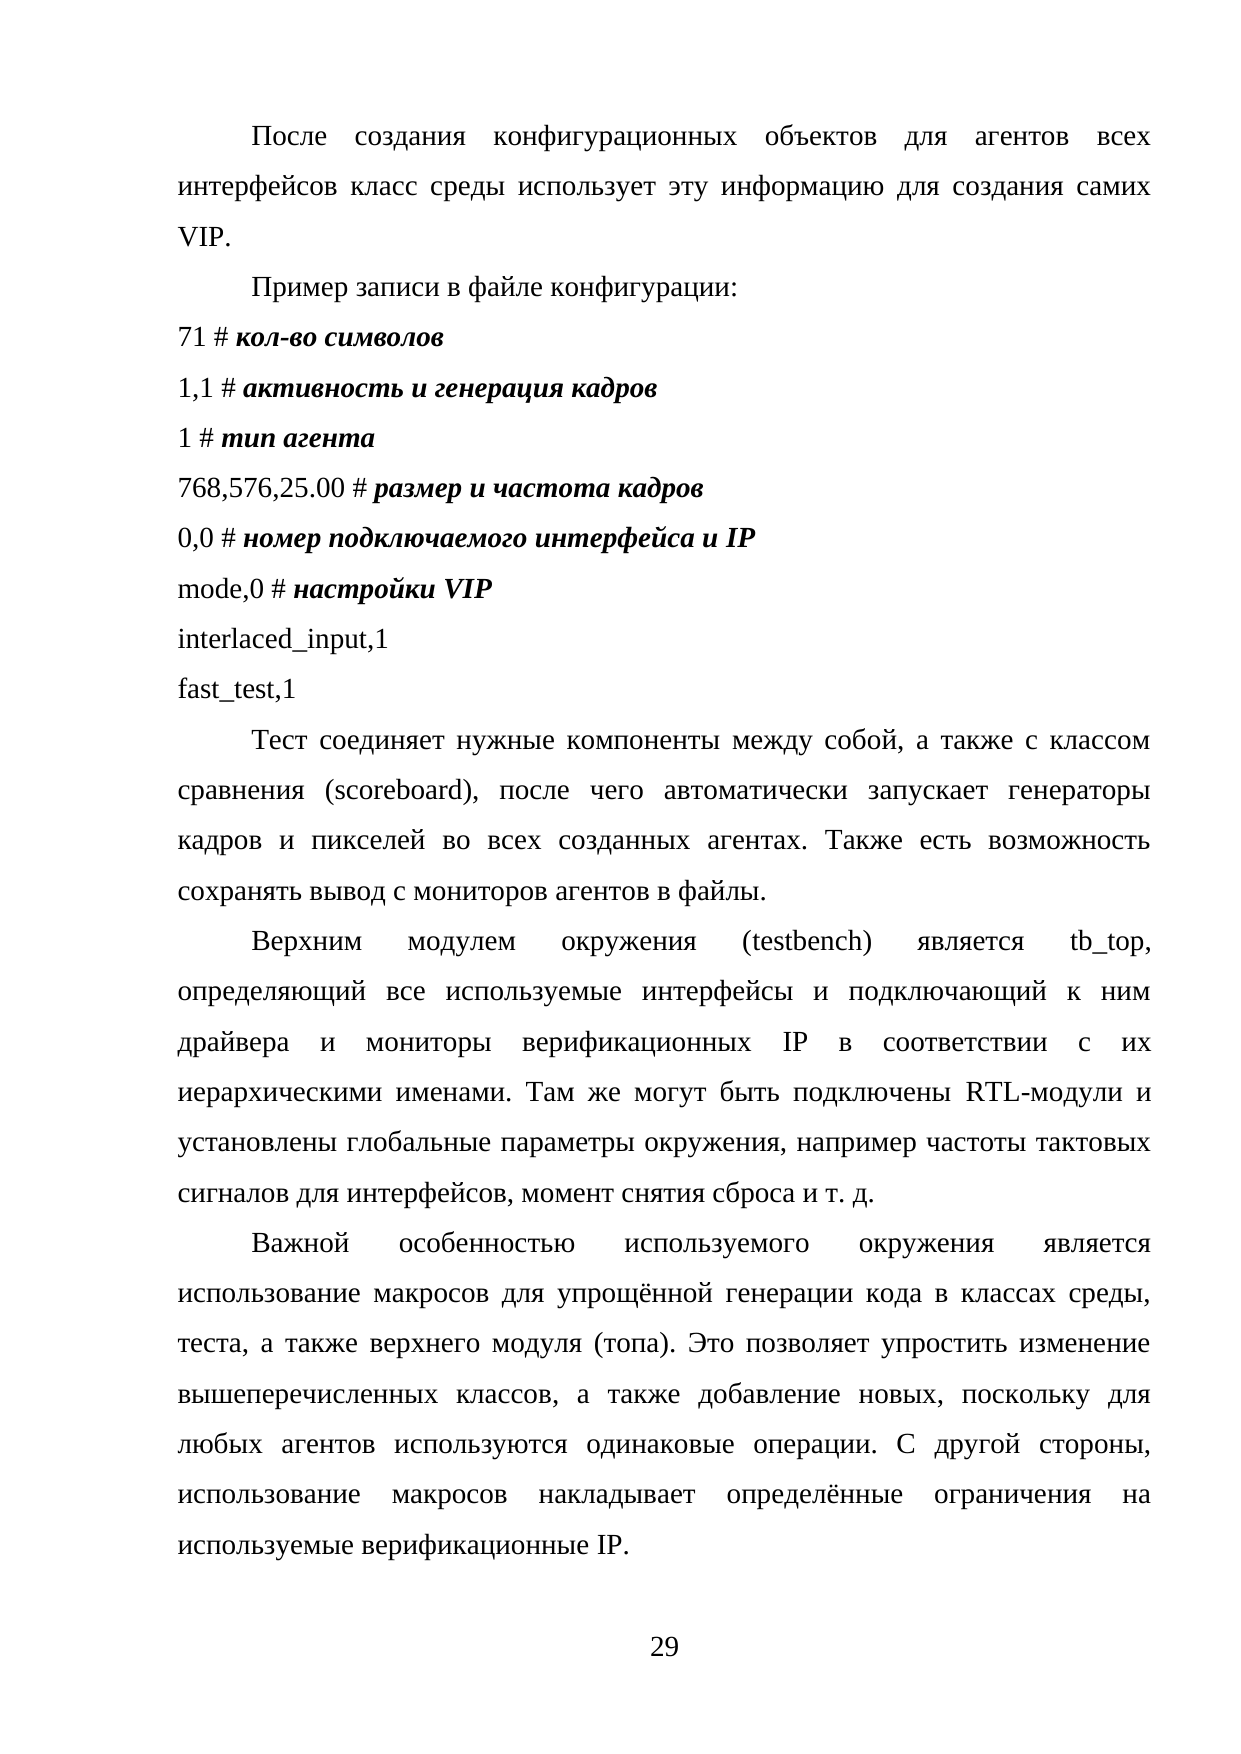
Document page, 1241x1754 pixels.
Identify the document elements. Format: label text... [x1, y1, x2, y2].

text 1 # тип агента [177, 420, 1152, 453]
text Важной особенностью используемого окружения является использование макросов для упрощённой генерации кода в классах среды, теста, а также верхнего модуля (топа). Это позволяет упростить изменение вышеперечисленных классов, а также добавление новых, поскольку для любых агентов используются одинаковые операции. С другой стороны, использование макросов накладывает определённые ограничения на используемые верификационные IP. [177, 1225, 1152, 1560]
text interlaced_input,1 [177, 621, 1152, 655]
text 1,1 # активность и генерация кадров [177, 370, 1152, 403]
text После создания конфигурационных объектов для агентов всех интерфейсов класс среды использует эту информацию для создания самих VIP. [177, 118, 1152, 252]
text Верхним модулем окружения (testbench) является tb_top, определяющий все используемые интерфейсы и подключающий к ним драйвера и мониторы верификационных IP в соответствии с их иерархическими именами. Там же могут быть подключены RTL-модули и установлены глобальные параметры окружения, например частоты тактовых сигналов для интерфейсов, момент снятия сброса и т. д. [177, 923, 1152, 1208]
text 768,576,25.00 # размер и частота кадров [177, 470, 1152, 504]
text fast_test,1 [177, 672, 1152, 705]
text Пример записи в файле конфигурации: [177, 269, 1152, 303]
text Тест соединяет нужные компоненты между собой, а также с классом сравнения (scoreboard), после чего автоматически запускает генераторы кадров и пикселей во всех созданных агентах. Также есть возможность сохранять вывод с мониторов агентов в файлы. [177, 722, 1152, 906]
text 71 # кол-во символов [177, 319, 1152, 353]
text 0,0 # номер подключаемого интерфейса и IP [177, 521, 1152, 554]
text mode,0 # настройки VIP [177, 571, 1152, 604]
